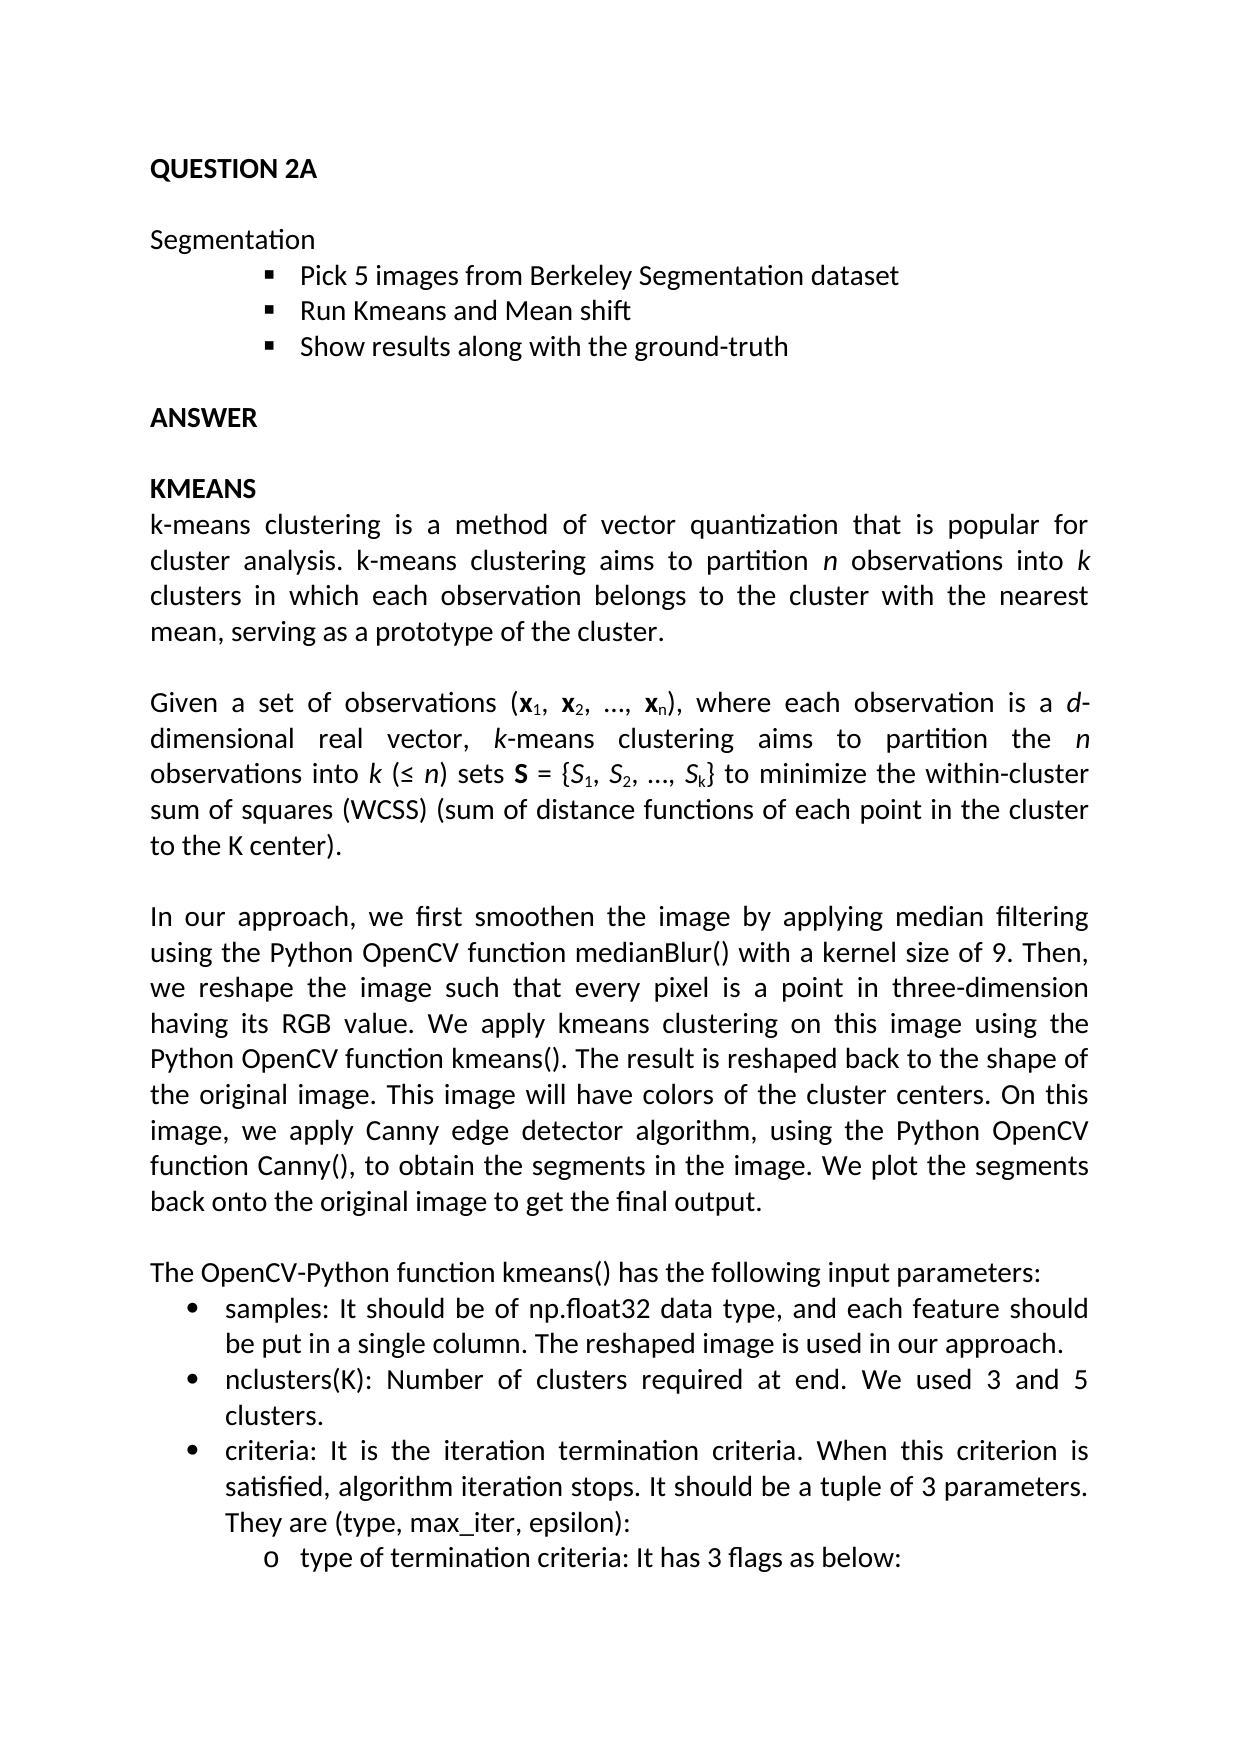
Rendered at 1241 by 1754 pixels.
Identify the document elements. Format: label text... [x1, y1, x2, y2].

text ANSWER [150, 399, 1090, 435]
list Show results along with the ground-truth [262, 328, 1090, 364]
text In our approach, we first smoothen the image by applying median filtering using the Python OpenCV function medianBlur() with a kernel size of 9. Then, we reshape the image such that every pixel is a point in three-dimension having its RGB value. We apply kmeans clustering on this image using the Python OpenCV function kmeans(). The result is reshaped back to the shape of the original image. This image will have colors of the cluster centers. On this image, we apply Canny edge detector algorithm, using the Python OpenCV function Canny(), to obtain the segments in the image. We plot the segments back onto the original image to get the final output. [150, 898, 1090, 1219]
list Pick 5 images from Berkeley Segmentation dataset [262, 257, 1090, 292]
text k-means clustering is a method of vector quantization that is popular for cluster analysis. k-means clustering aims to partition n observations into k clusters in which each observation belongs to the cluster with the nearest mean, serving as a prototype of the cluster. [150, 506, 1090, 649]
text KMEANS [150, 471, 1090, 506]
text QUESTION 2A [150, 150, 1090, 186]
list samples: It should be of np.float32 data type, and each feature should be put in a single column. The reshaped image is used in our approach. [187, 1290, 1090, 1361]
text Given a set of observations (x1, x2, …, xn), where each observation is a d-dimensional real vector, k-means clustering aims to partition the n observations into k (≤ n) sets S = {S1, S2, …, Sk} to minimize the within-cluster sum of squares (WCSS) (sum of distance functions of each point in the cluster to the K center). [150, 684, 1090, 862]
list nclusters(K): Number of clusters required at end. We used 3 and 5 clusters. [187, 1361, 1090, 1432]
list Run Kmeans and Mean shift [262, 292, 1090, 328]
text The OpenCV-Python function kmeans() has the following input parameters: [150, 1254, 1090, 1290]
list type of termination criteria: It has 3 flags as below: [262, 1539, 1090, 1576]
text Segmentation [150, 221, 1090, 257]
list criteria: It is the iteration termination criteria. When this criterion is satisfied, algorithm iteration stops. It should be a tuple of 3 parameters. They are (type, max_iter, epsilon): [187, 1432, 1090, 1539]
